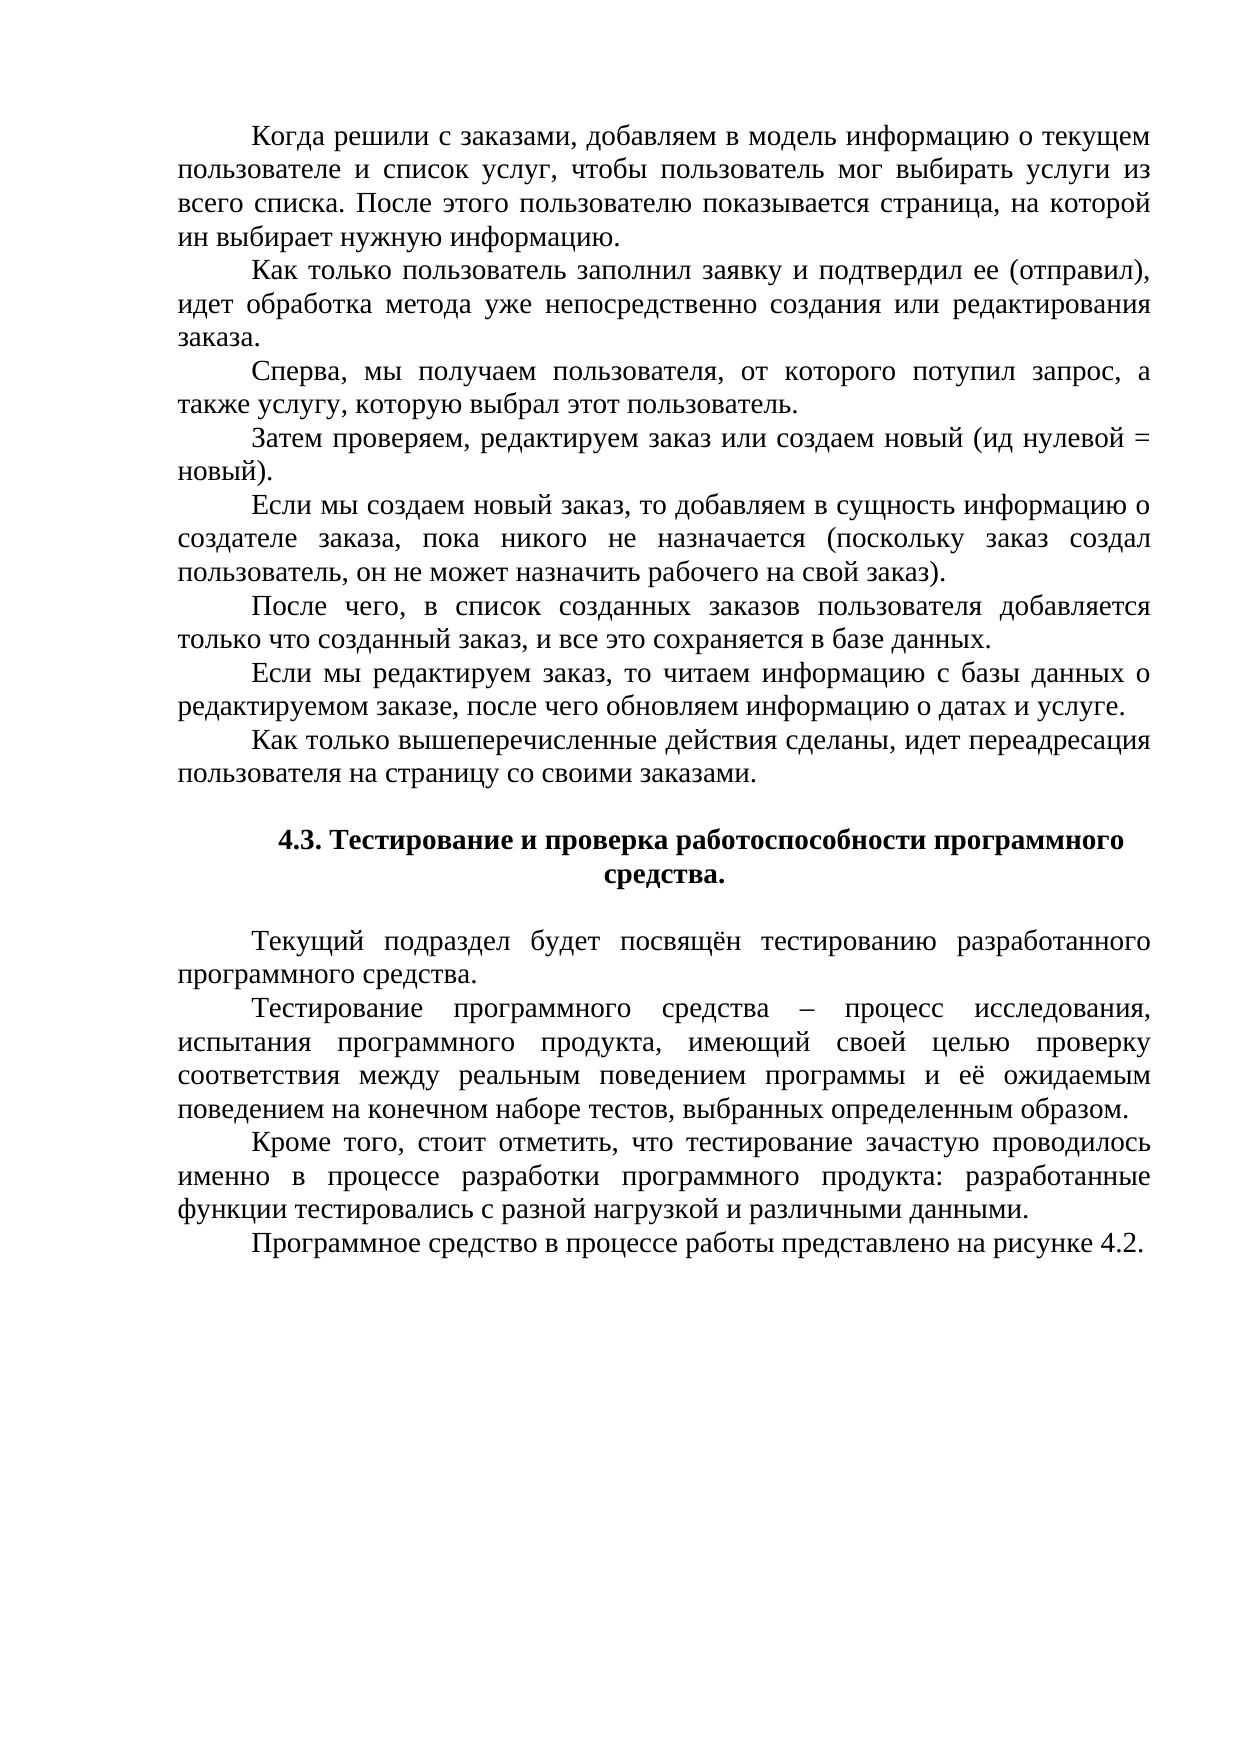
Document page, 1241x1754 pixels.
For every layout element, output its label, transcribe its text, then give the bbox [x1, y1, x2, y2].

text Как только вышеперечисленные действия сделаны, идет переадресация пользователя на страницу со своими заказами. [177, 722, 1152, 789]
text Кроме того, стоит отметить, что тестирование зачастую проводилось именно в процессе разработки программного продукта: разработанные функции тестировались с разной нагрузкой и различными данными. [177, 1124, 1152, 1225]
text После чего, в список созданных заказов пользователя добавляется только что созданный заказ, и все это сохраняется в базе данных. [177, 588, 1152, 655]
text Затем проверяем, редактируем заказ или создаем новый (ид нулевой = новый). [177, 420, 1152, 487]
text Текущий подраздел будет посвящён тестированию разработанного программного средства. [177, 923, 1152, 990]
text Если мы создаем новый заказ, то добавляем в сущность информацию о создателе заказа, пока никого не назначается (поскольку заказ создал пользователь, он не может назначить рабочего на свой заказ). [177, 487, 1152, 588]
text 4.3. Тестирование и проверка работоспособности программного средства. [177, 822, 1152, 889]
text Когда решили с заказами, добавляем в модель информацию о текущем пользователе и список услуг, чтобы пользователь мог выбирать услуги из всего списка. После этого пользователю показывается страница, на которой ин выбирает нужную информацию. [177, 118, 1152, 252]
text Если мы редактируем заказ, то читаем информацию с базы данных о редактируемом заказе, после чего обновляем информацию о датах и услуге. [177, 655, 1152, 722]
text Сперва, мы получаем пользователя, от которого потупил запрос, а также услугу, которую выбрал этот пользователь. [177, 353, 1152, 420]
text Тестирование программного средства – процесс исследования, испытания программного продукта, имеющий своей целью проверку соответствия между реальным поведением программы и её ожидаемым поведением на конечном наборе тестов, выбранных определенным образом. [177, 990, 1152, 1124]
text Программное средство в процессе работы представлено на рисунке 4.2. [177, 1225, 1152, 1258]
text Как только пользователь заполнил заявку и подтвердил ее (отправил), идет обработка метода уже непосредственно создания или редактирования заказа. [177, 252, 1152, 353]
